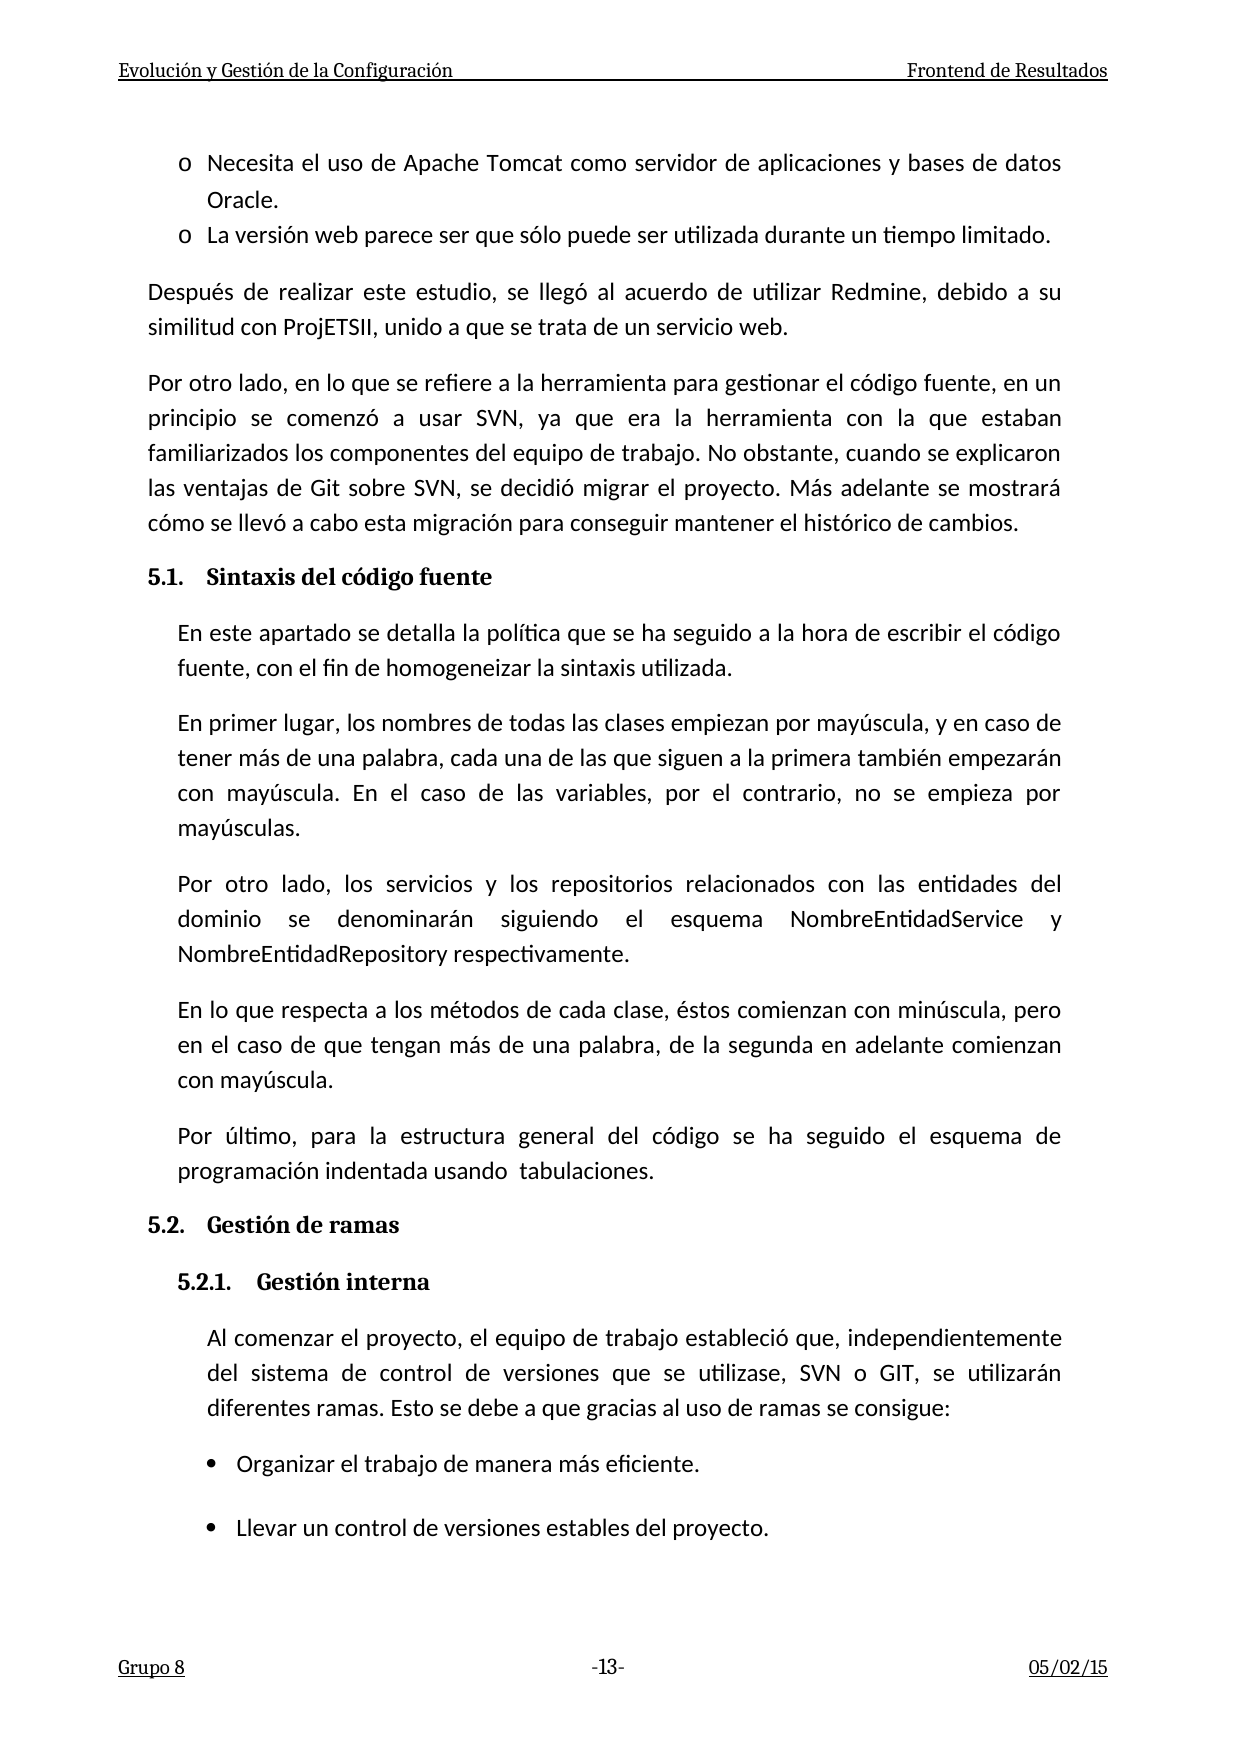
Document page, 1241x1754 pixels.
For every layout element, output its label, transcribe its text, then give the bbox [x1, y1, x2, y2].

text Después de realizar este estudio, se llegó al acuerdo de utilizar Redmine, debido a su similitud con ProjETSII, unido a que se trata de un servicio web. [148, 276, 1063, 342]
text Al comenzar el proyecto, el equipo de trabajo estableció que, independientemente del sistema de control de versiones que se utilizase, SVN o GIT, se utilizarán diferentes ramas. Esto se debe a que gracias al uso de ramas se consigue: [207, 1322, 1063, 1423]
list Sintaxis del código fuente [148, 563, 1063, 592]
text En este apartado se detalla la política que se ha seguido a la hora de escribir el código fuente, con el fin de homogeneizar la sintaxis utilizada. [177, 617, 1063, 682]
text Por otro lado, los servicios y los repositorios relacionados con las entidades del dominio se denominarán siguiendo el esquema NombreEntidadService y NombreEntidadRepository respectivamente. [177, 868, 1063, 969]
list Gestión interna [177, 1268, 1063, 1297]
text Por otro lado, en lo que se refiere a la herramienta para gestionar el código fuente, en un principio se comenzó a usar SVN, ya que era la herramienta con la que estaban familiarizados los componentes del equipo de trabajo. No obstante, cuando se explicaron las ventajas de Git sobre SVN, se decidió migrar el proyecto. Más adelante se mostrará cómo se llevó a cabo esta migración para conseguir mantener el histórico de cambios. [148, 367, 1063, 537]
text En primer lugar, los nombres de todas las clases empiezan por mayúscula, y en caso de tener más de una palabra, cada una de las que siguen a la primera también empezarán con mayúscula. En el caso de las variables, por el contrario, no se empieza por mayúsculas. [177, 707, 1063, 843]
text Por último, para la estructura general del código se ha seguido el esquema de programación indentada usando tabulaciones. [177, 1120, 1063, 1186]
list La versión web parece ser que sólo puede ser utilizada durante un tiempo limitado. [177, 219, 1063, 251]
text En lo que respecta a los métodos de cada clase, éstos comienzan con minúscula, pero en el caso de que tengan más de una palabra, de la segunda en adelante comienzan con mayúscula. [177, 994, 1063, 1095]
list Necesita el uso de Apache Tomcat como servidor de aplicaciones y bases de datos Oracle. [177, 148, 1063, 214]
list Organizar el trabajo de manera más eficiente. [207, 1448, 1063, 1478]
list Gestión de ramas [148, 1211, 1063, 1239]
list Llevar un control de versiones estables del proyecto. [207, 1512, 1063, 1543]
